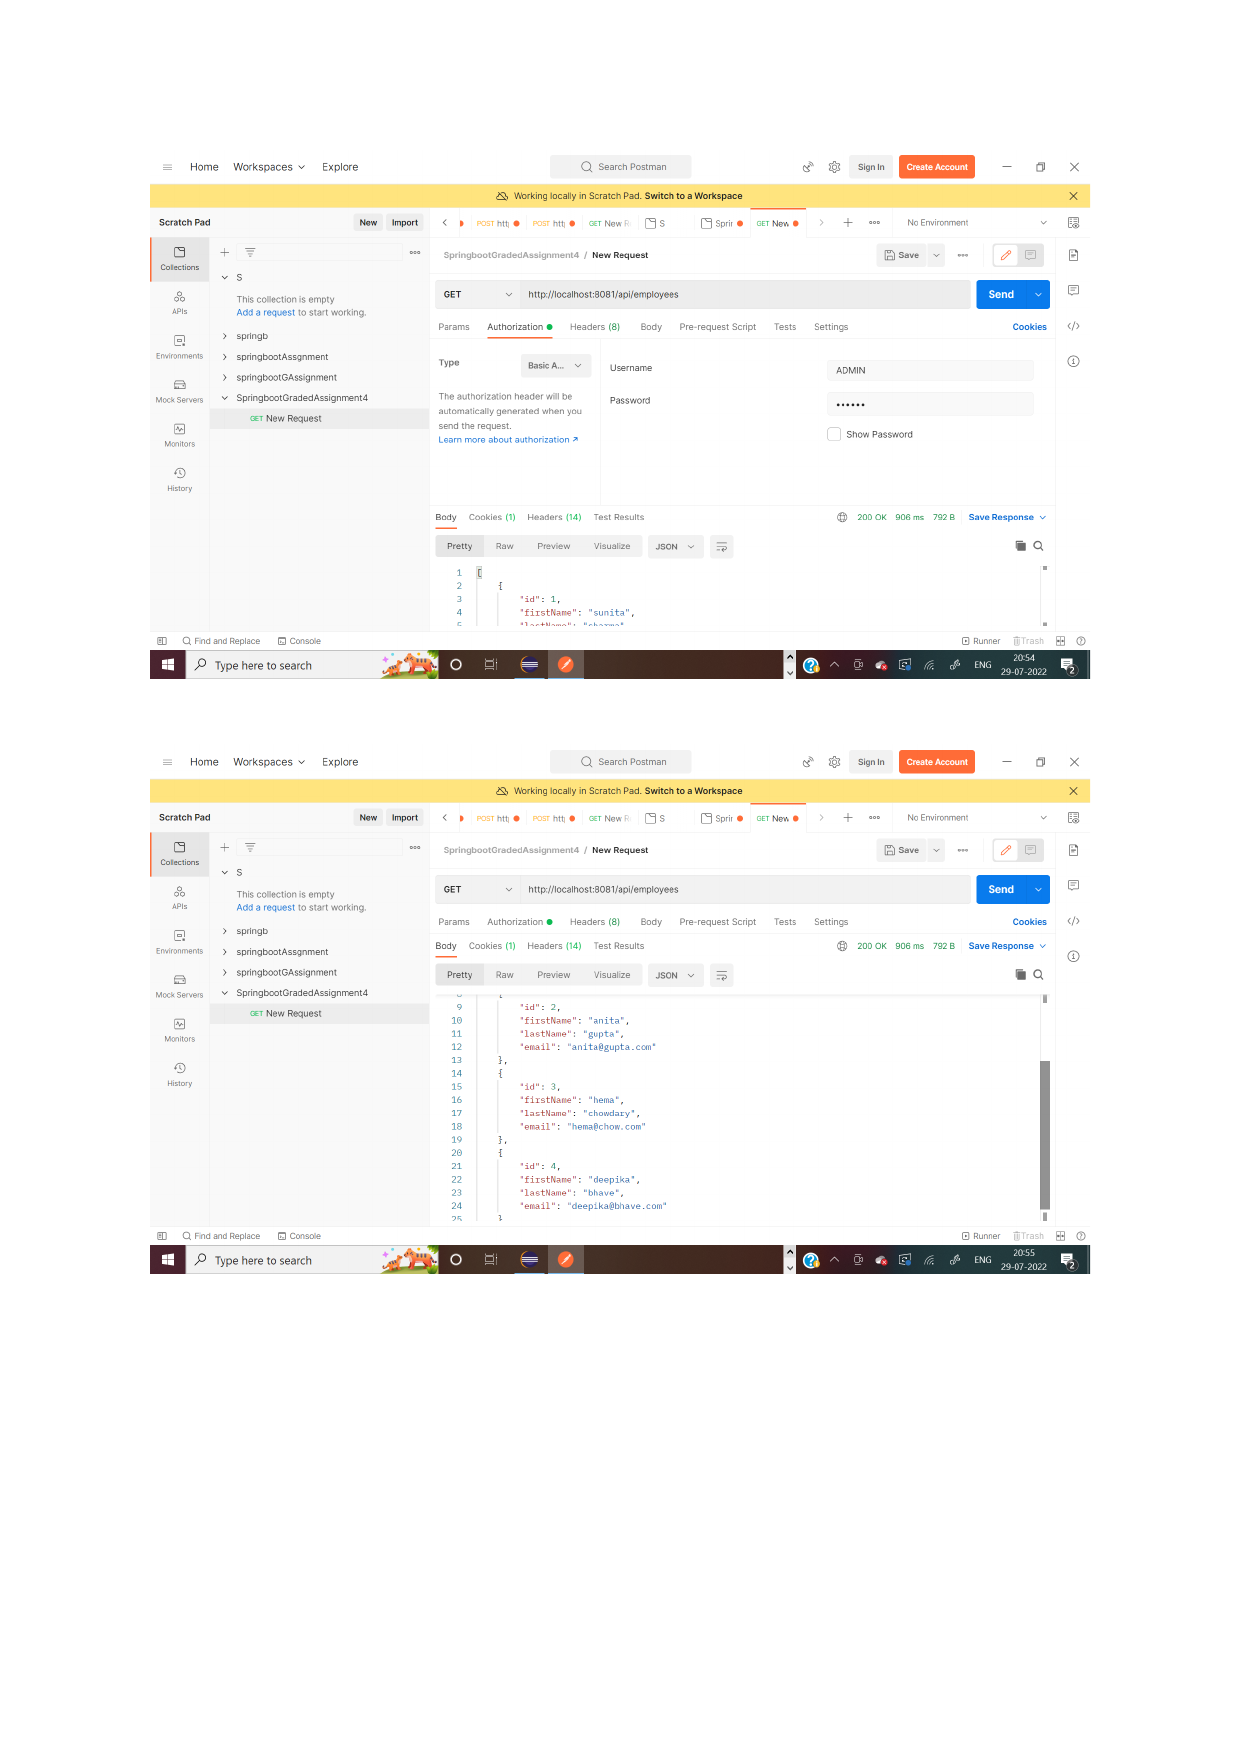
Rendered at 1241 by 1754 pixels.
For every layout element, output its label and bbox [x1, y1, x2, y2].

picture [150, 150, 1091, 679]
picture [150, 744, 1091, 1274]
